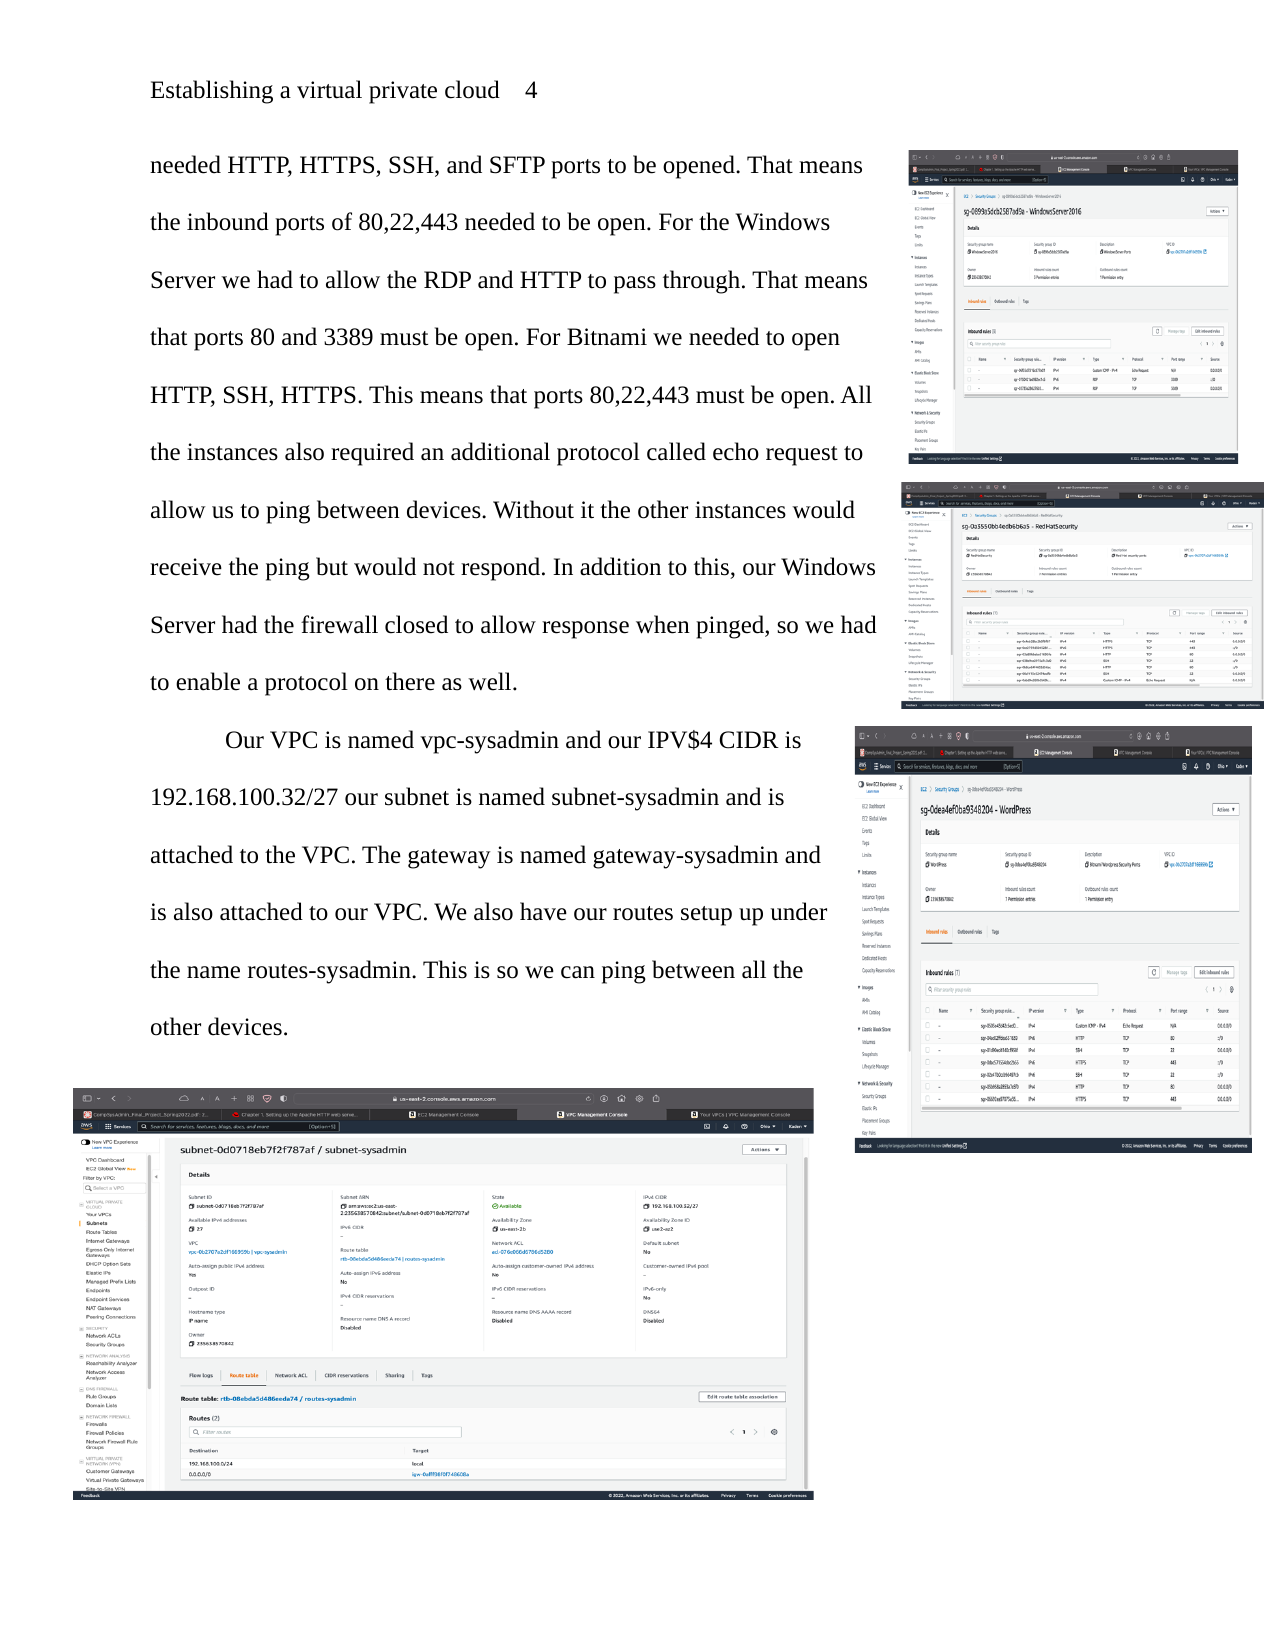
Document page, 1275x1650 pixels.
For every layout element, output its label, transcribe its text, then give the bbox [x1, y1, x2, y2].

picture [854, 726, 1252, 1153]
picture [901, 482, 1264, 709]
picture [73, 1088, 814, 1500]
picture [908, 150, 1239, 464]
text Our VPC is named vpc-sysadmin and our IPV$4 CIDR is 192.168.100.32/27 our subnet is named subnet-sysadmin and is attached to the VPC. The gateway is named gateway-sysadmin and is also attached to our VPC. We also have our routes setup up under the name routes-sysadmin. This is so we can ping between all the other devices. [150, 725, 1125, 1041]
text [150, 150, 1125, 696]
